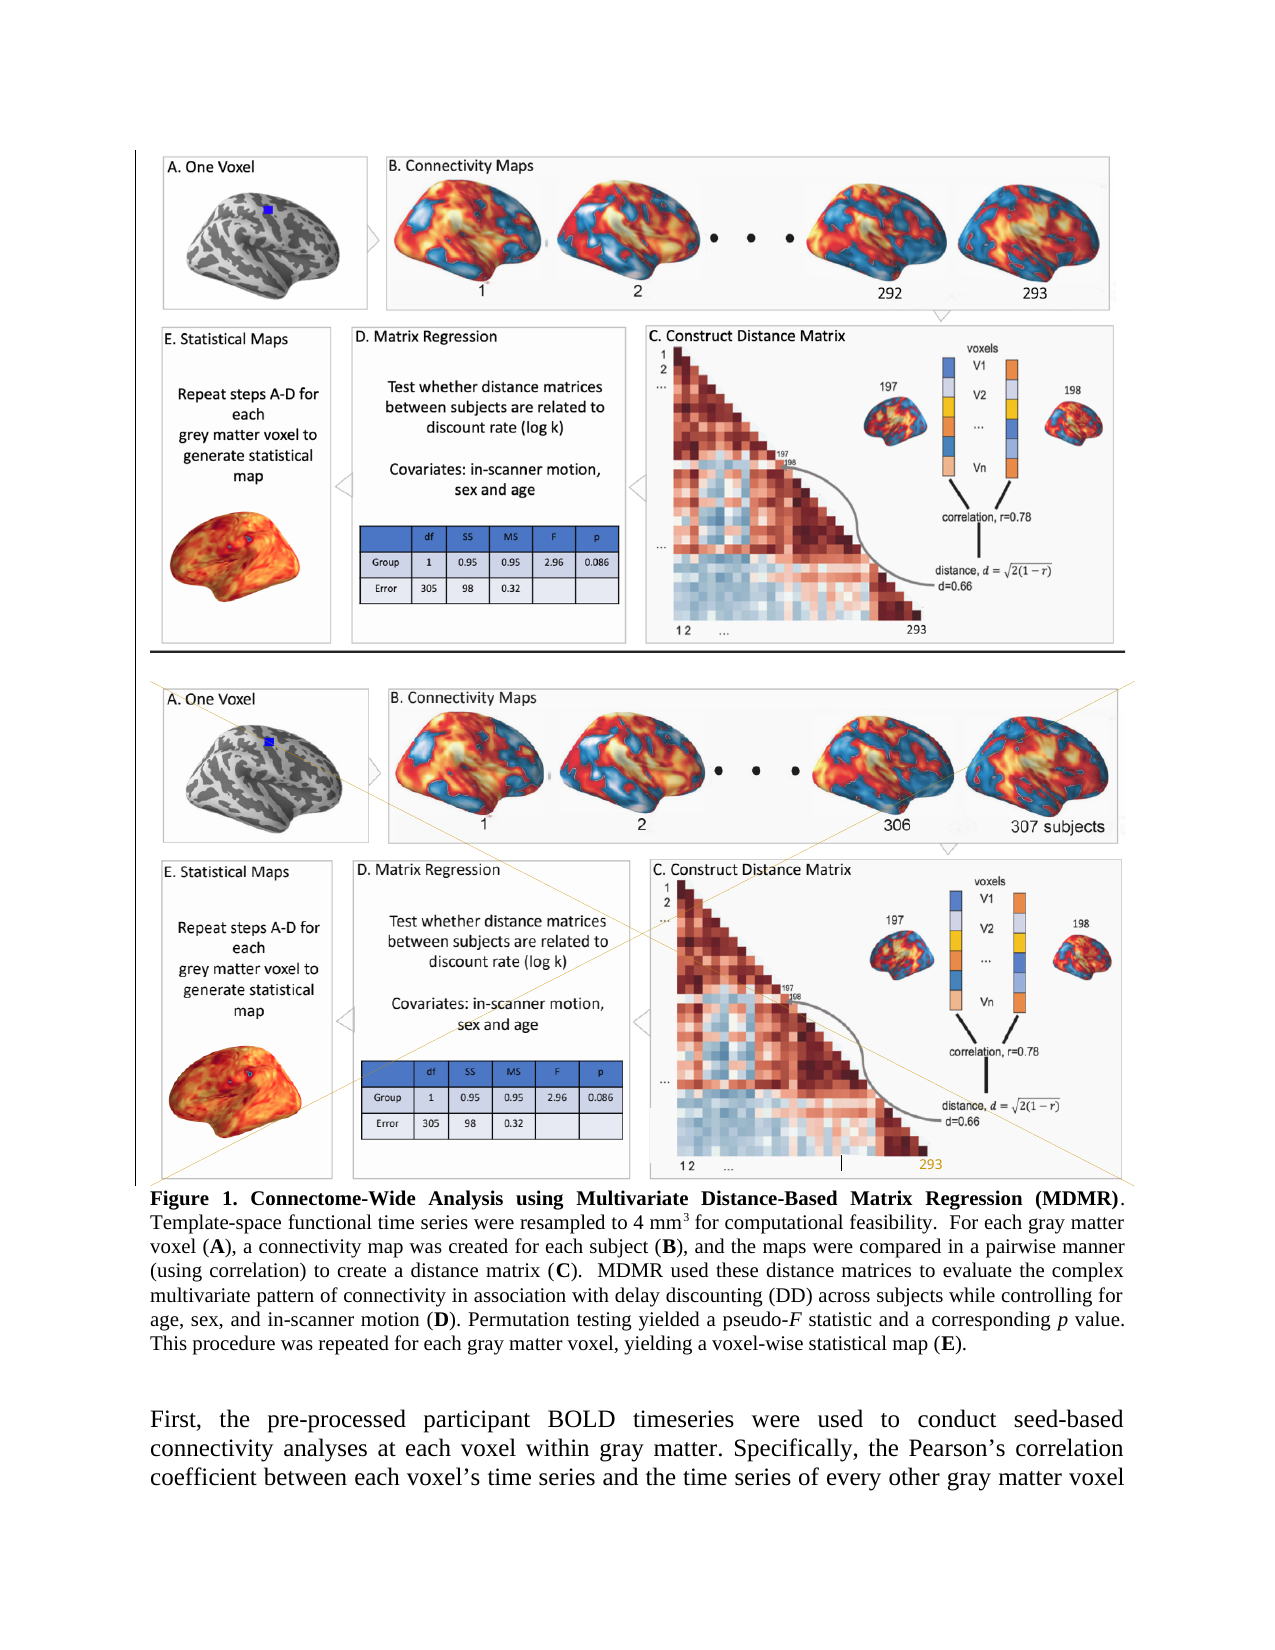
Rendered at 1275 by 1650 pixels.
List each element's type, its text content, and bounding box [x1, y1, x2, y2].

picture [150, 150, 1125, 653]
text Figure 1. Connectome-Wide Analysis using Multivariate Distance-Based Matrix Regression (MDMR). Template-space functional time series were resampled to 4 mm3 for computational feasibility. For each gray matter voxel (A), a connectivity map was created for each subject (B), and the maps were compared in a pairwise manner (using correlation) to create a distance matrix (C). MDMR used these distance matrices to evaluate the complex multivariate pattern of connectivity in association with delay discounting (DD) across subjects while controlling for age, sex, and in-scanner motion (D). Permutation testing yielded a pseudo-F statistic and a corresponding p value. This procedure was repeated for each gray matter voxel, yielding a voxel-wise statistical map (E). [150, 1187, 1125, 1355]
